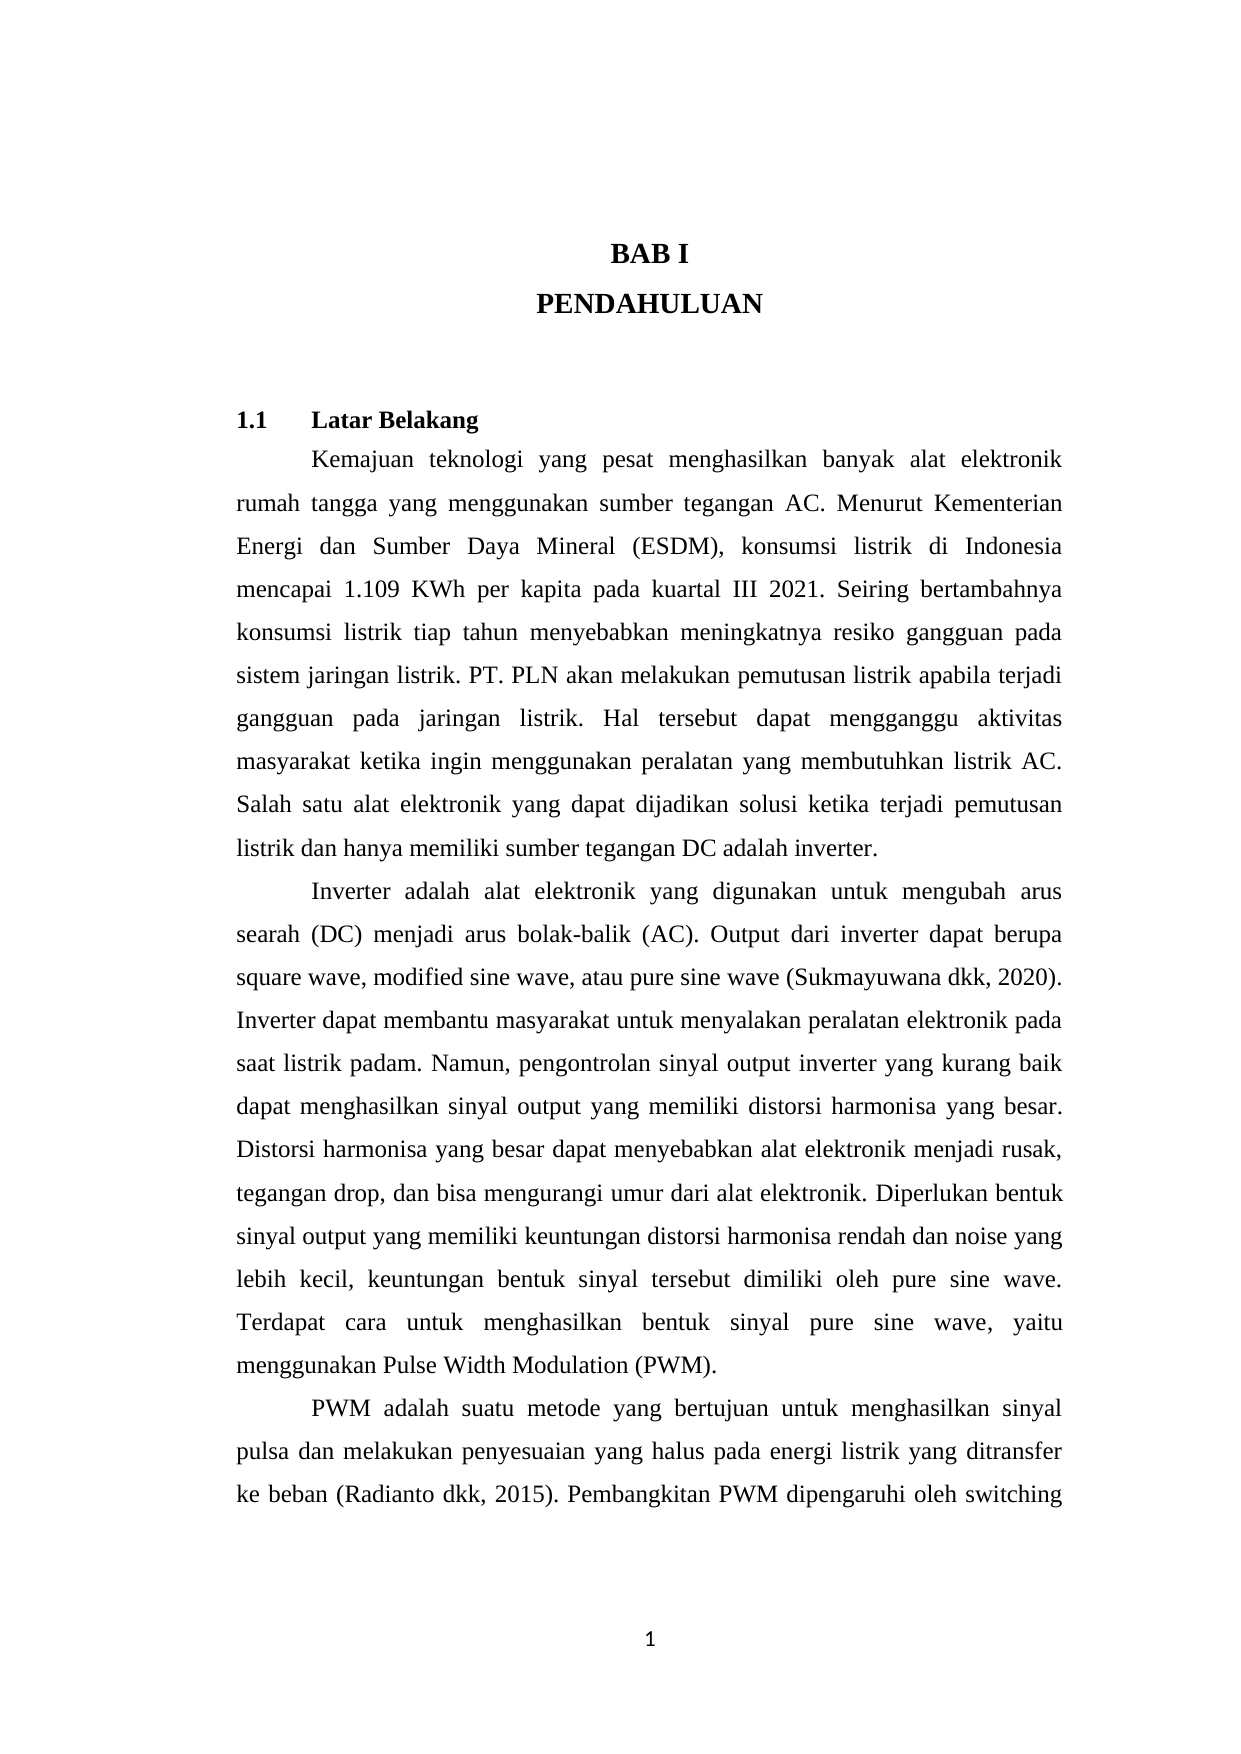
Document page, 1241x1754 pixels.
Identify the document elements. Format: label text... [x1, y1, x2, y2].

list Inverter adalah alat elektronik yang digunakan untuk mengubah arus searah (DC) menjadi arus bolak-balik (AC). Output dari inverter dapat berupa square wave, modified sine wave, atau pure sine wave (Sukmayuwana dkk, 2020). Inverter dapat membantu masyarakat untuk menyalakan peralatan elektronik pada saat listrik padam. Namun, pengontrolan sinyal output inverter yang kurang baik dapat menghasilkan sinyal output yang memiliki distorsi harmonisa yang besar. Distorsi harmonisa yang besar dapat menyebabkan alat elektronik menjadi rusak, tegangan drop, dan bisa mengurangi umur dari alat elektronik. Diperlukan bentuk sinyal output yang memiliki keuntungan distorsi harmonisa rendah dan noise yang lebih kecil, keuntungan bentuk sinyal tersebut dimiliki oleh pure sine wave. Terdapat cara untuk menghasilkan bentuk sinyal pure sine wave, yaitu menggunakan Pulse Width Modulation (PWM). [236, 876, 1063, 1379]
subtitle BAB I [236, 236, 1063, 270]
subtitle 1.1 Latar Belakang [236, 405, 1063, 434]
text PENDAHULUAN [236, 287, 1063, 320]
list Kemajuan teknologi yang pesat menghasilkan banyak alat elektronik rumah tangga yang menggunakan sumber tegangan AC. Menurut Kementerian Energi dan Sumber Daya Mineral (ESDM), konsumsi listrik di Indonesia mencapai 1.109 KWh per kapita pada kuartal III 2021. Seiring bertambahnya konsumsi listrik tiap tahun menyebabkan meningkatnya resiko gangguan pada sistem jaringan listrik. PT. PLN akan melakukan pemutusan listrik apabila terjadi gangguan pada jaringan listrik. Hal tersebut dapat mengganggu aktivitas masyarakat ketika ingin menggunakan peralatan yang membutuhkan listrik AC. Salah satu alat elektronik yang dapat dijadikan solusi ketika terjadi pemutusan listrik dan hanya memiliki sumber tegangan DC adalah inverter. [236, 444, 1063, 861]
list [236, 1393, 1063, 1508]
